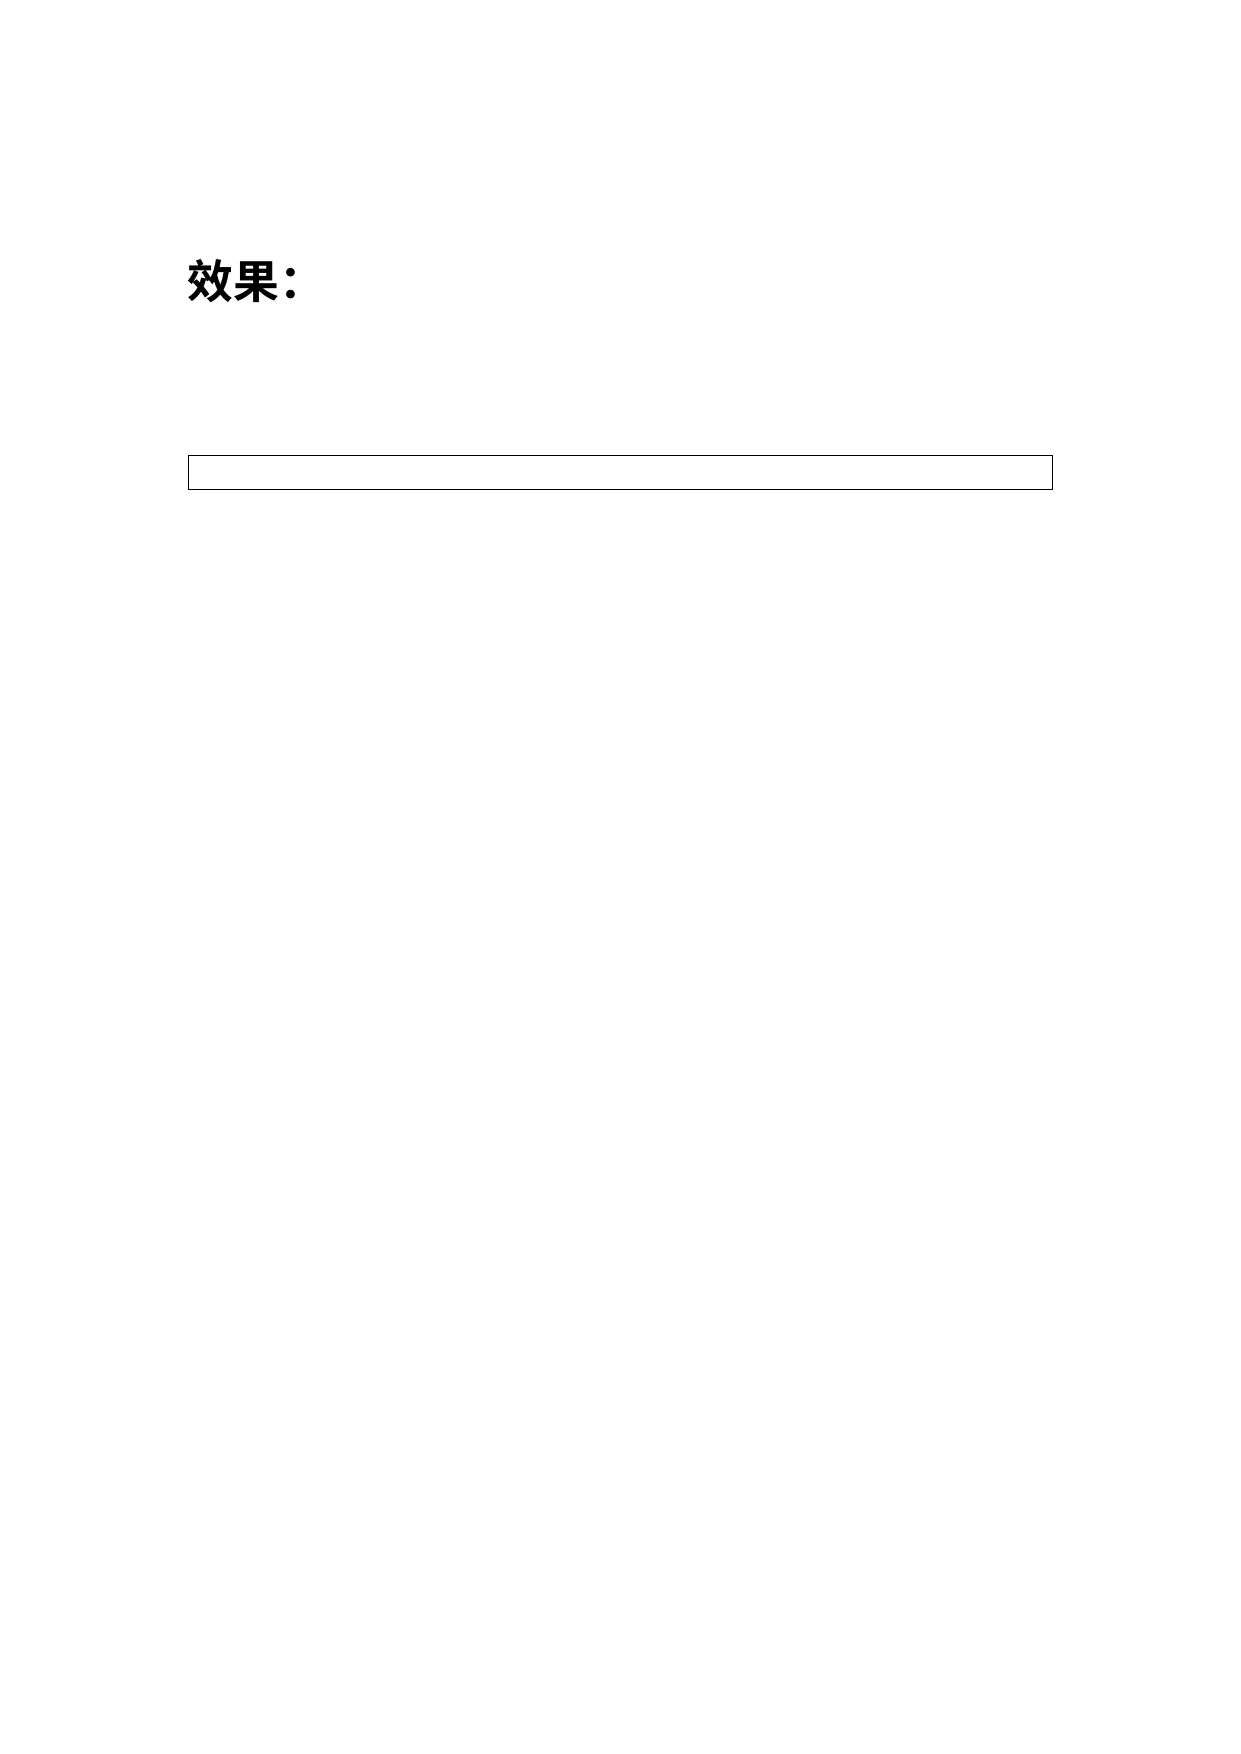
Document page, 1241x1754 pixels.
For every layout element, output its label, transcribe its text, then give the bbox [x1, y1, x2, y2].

subtitle 效果： [187, 230, 1053, 327]
table_header [189, 456, 1052, 489]
